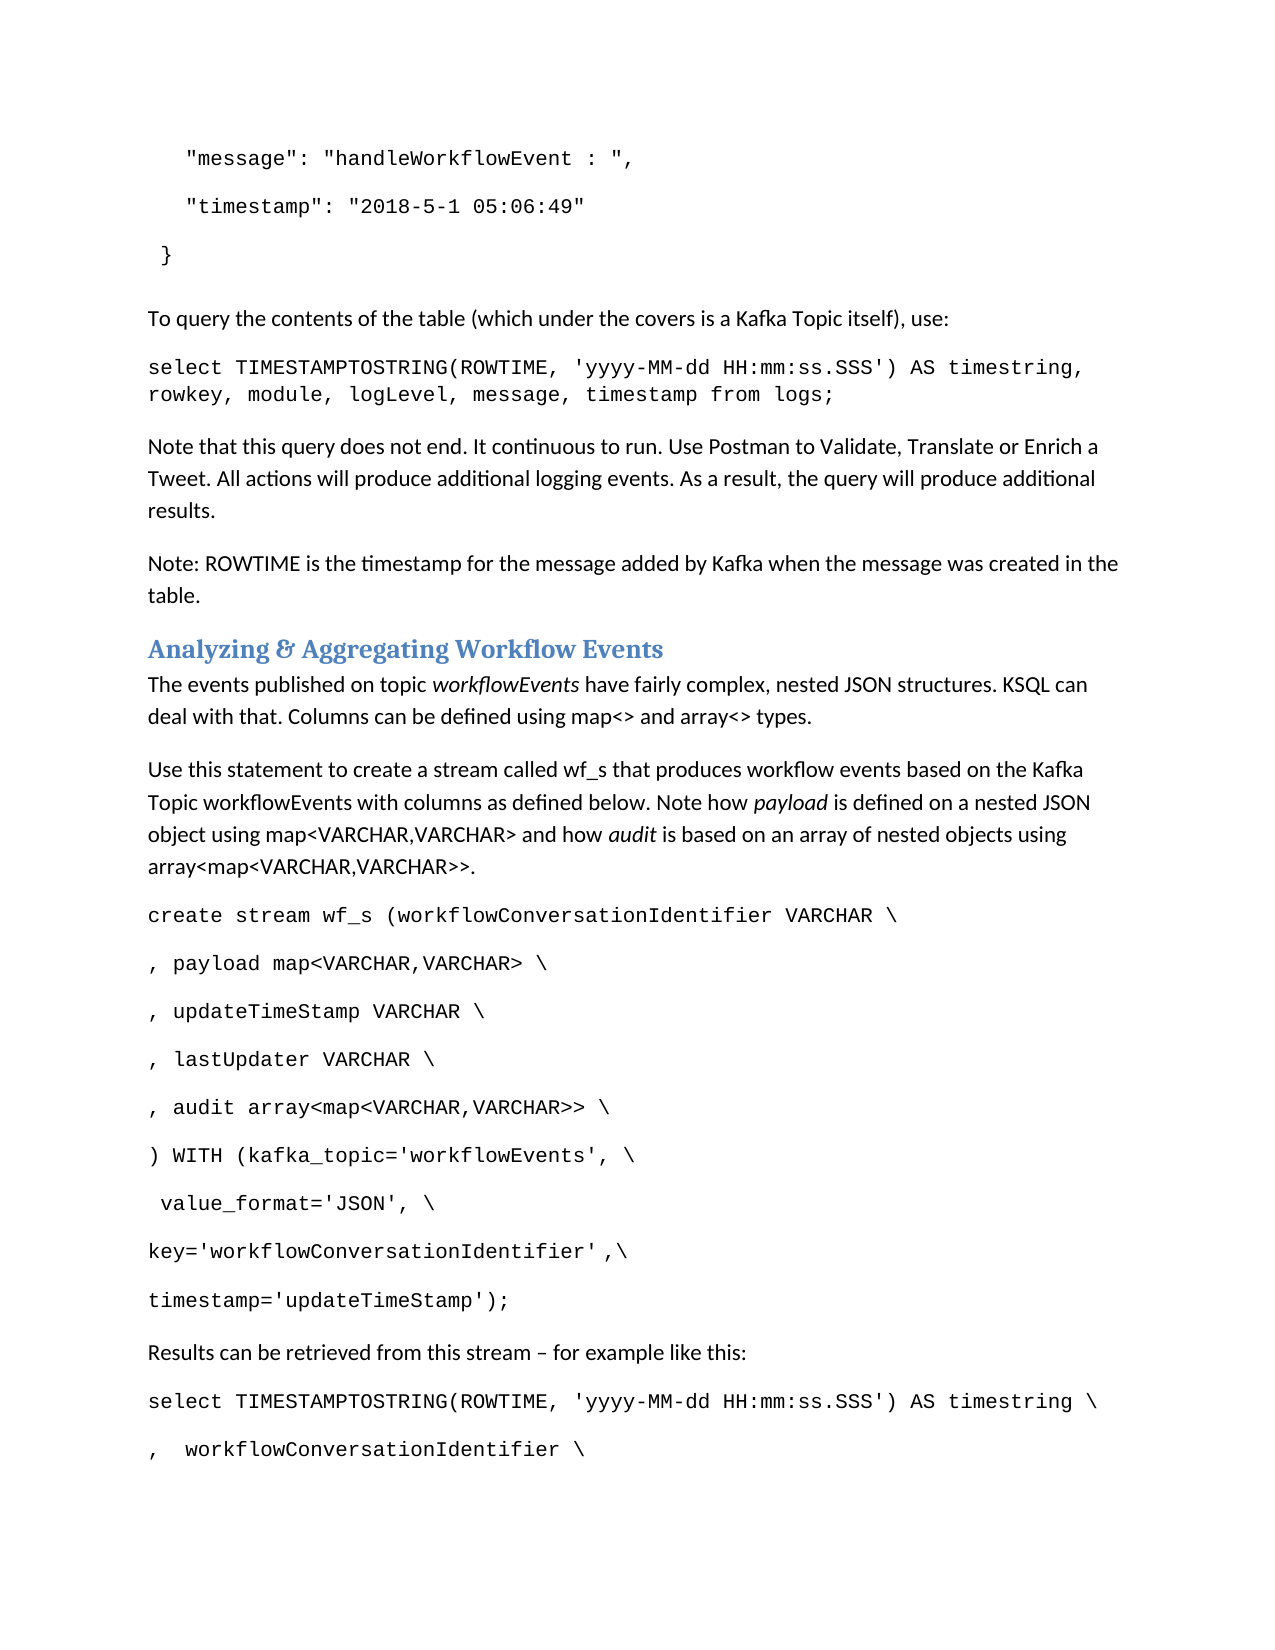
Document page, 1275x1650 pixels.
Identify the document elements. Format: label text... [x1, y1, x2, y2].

text , updateTimeStamp VARCHAR \ [148, 1001, 1127, 1025]
text select TIMESTAMPTOSTRING(ROWTIME, 'yyyy-MM-dd HH:mm:ss.SSS') AS timestring \ [148, 1391, 1127, 1414]
text , payload map<VARCHAR,VARCHAR> \ [148, 953, 1127, 977]
text create stream wf_s (workflowConversationIdentifier VARCHAR \ [148, 905, 1127, 929]
text "message": "handleWorkflowEvent : ", [148, 148, 1127, 171]
text , audit array<map<VARCHAR,VARCHAR>> \ [148, 1097, 1127, 1121]
text Use this statement to create a stream called wf_s that produces workflow events based on the Kafka Topic workflowEvents with columns as defined below. Note how payload is defined on a nested JSON object using map<VARCHAR,VARCHAR> and how audit is based on an array of nested objects using array<map<VARCHAR,VARCHAR>>. [148, 755, 1127, 880]
text The events published on topic workflowEvents have fairly complex, nested JSON structures. KSQL can deal with that. Columns can be defined using map<> and array<> types. [148, 670, 1127, 730]
text value_format='JSON', \ [148, 1193, 1127, 1217]
text ) WITH (kafka_topic='workflowEvents', \ [148, 1145, 1127, 1169]
text , lastUpdater VARCHAR \ [148, 1049, 1127, 1073]
text select TIMESTAMPTOSTRING(ROWTIME, 'yyyy-MM-dd HH:mm:ss.SSS') AS timestring, rowkey, module, logLevel, message, timestamp from logs; [148, 357, 1127, 407]
text Results can be retrieved from this stream – for example like this: [148, 1338, 1127, 1366]
text Note: ROWTIME is the timestamp for the message added by Kafka when the message was created in the table. [148, 549, 1127, 609]
subtitle Analyzing & Aggregating Workflow Events [148, 634, 1127, 666]
text , workflowConversationIdentifier \ [148, 1439, 1127, 1463]
text timestamp='updateTimeStamp'); [148, 1290, 1127, 1313]
text Note that this query does not end. It continuous to run. Use Postman to Validate, Translate or Enrich a Tweet. All actions will produce additional logging events. As a result, the query will produce additional results. [148, 432, 1127, 524]
text "timestamp": "2018-5-1 05:06:49" [148, 196, 1127, 219]
text key='workflowConversationIdentifier' ,\ [148, 1241, 1127, 1265]
text } To query the contents of the table (which under the covers is a Kafka Topic itself), use: [148, 244, 1127, 332]
